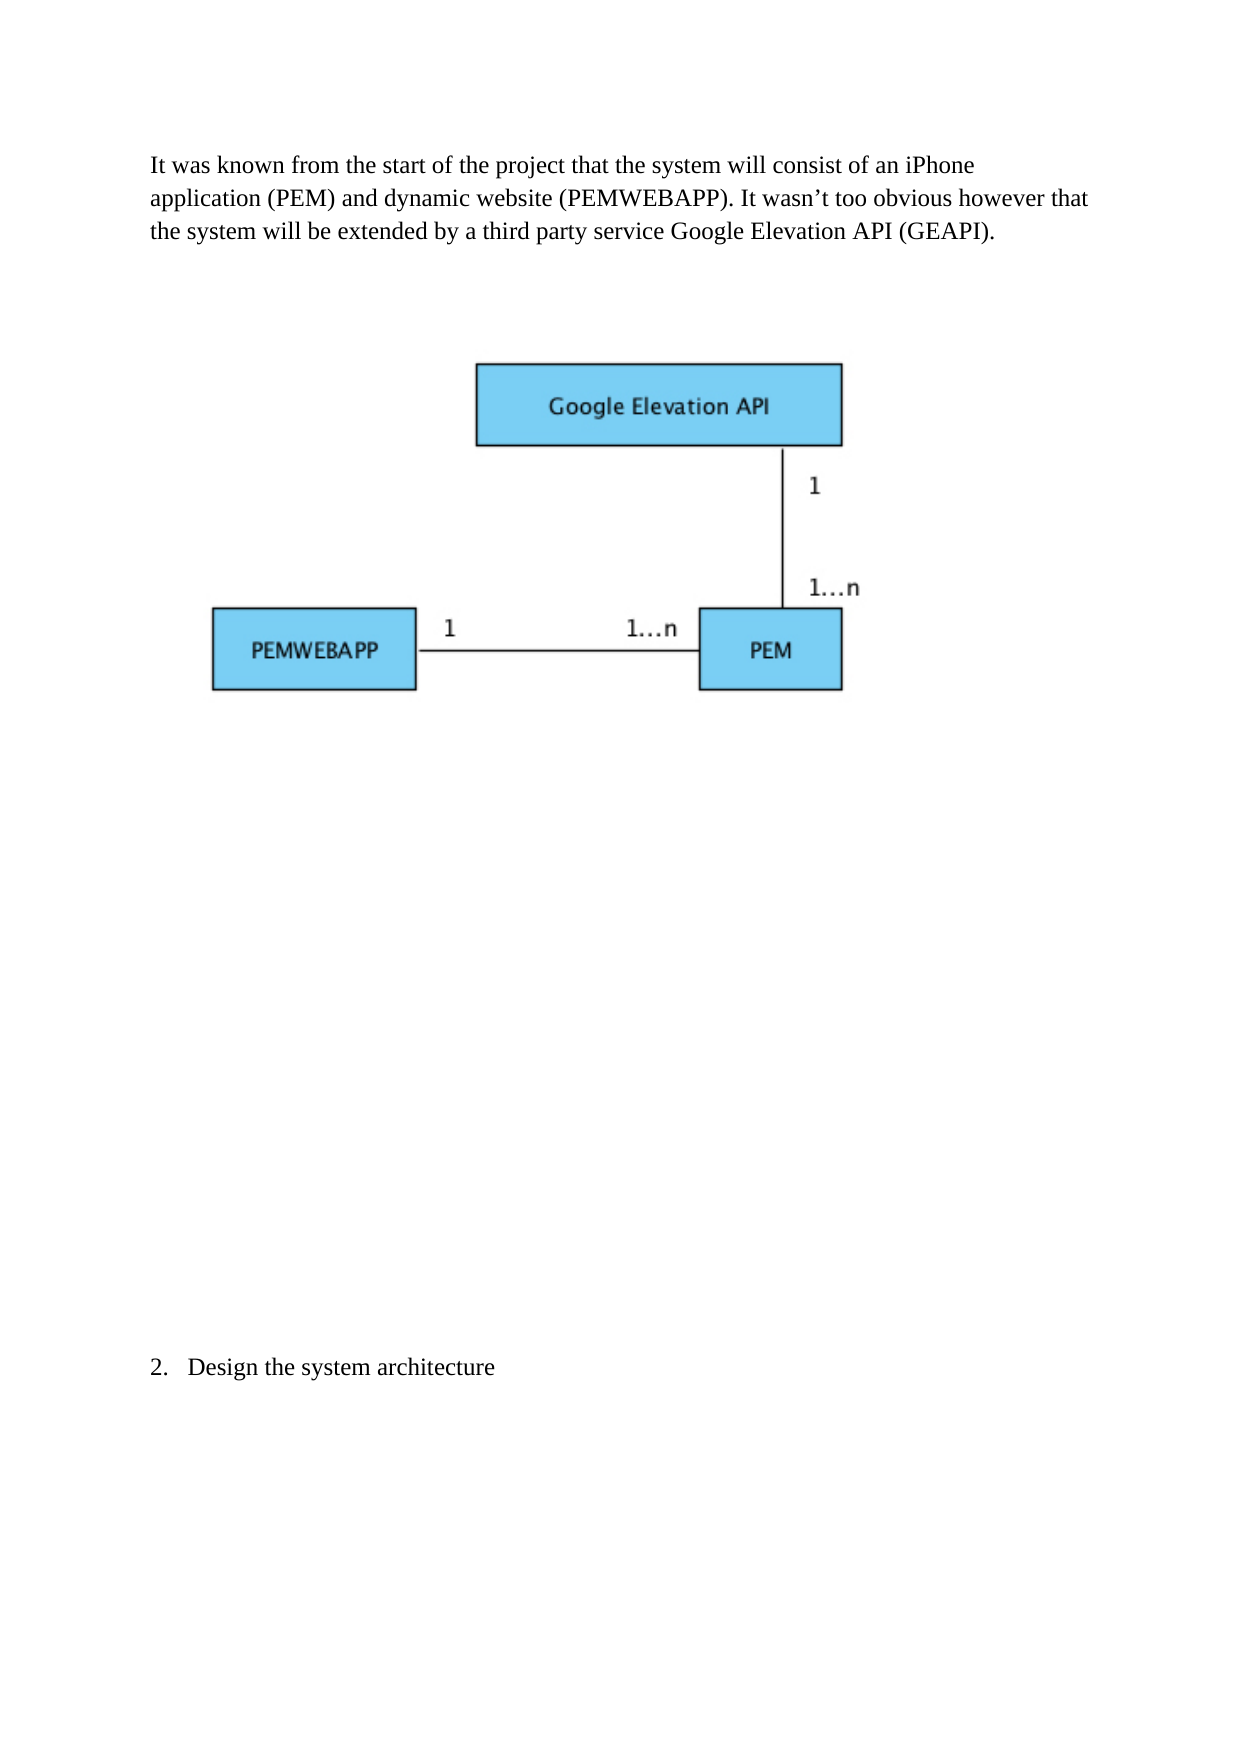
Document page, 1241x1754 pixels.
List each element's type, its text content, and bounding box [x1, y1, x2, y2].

picture [150, 323, 919, 735]
list Design the system architecture [150, 1352, 1090, 1380]
text It was known from the start of the project that the system will consist of an iPhone application (PEM) and dynamic website (PEMWEBAPP). It wasn’t too obvious however that the system will be extended by a third party service Google Elevation API (GEAPI). [150, 150, 1090, 245]
